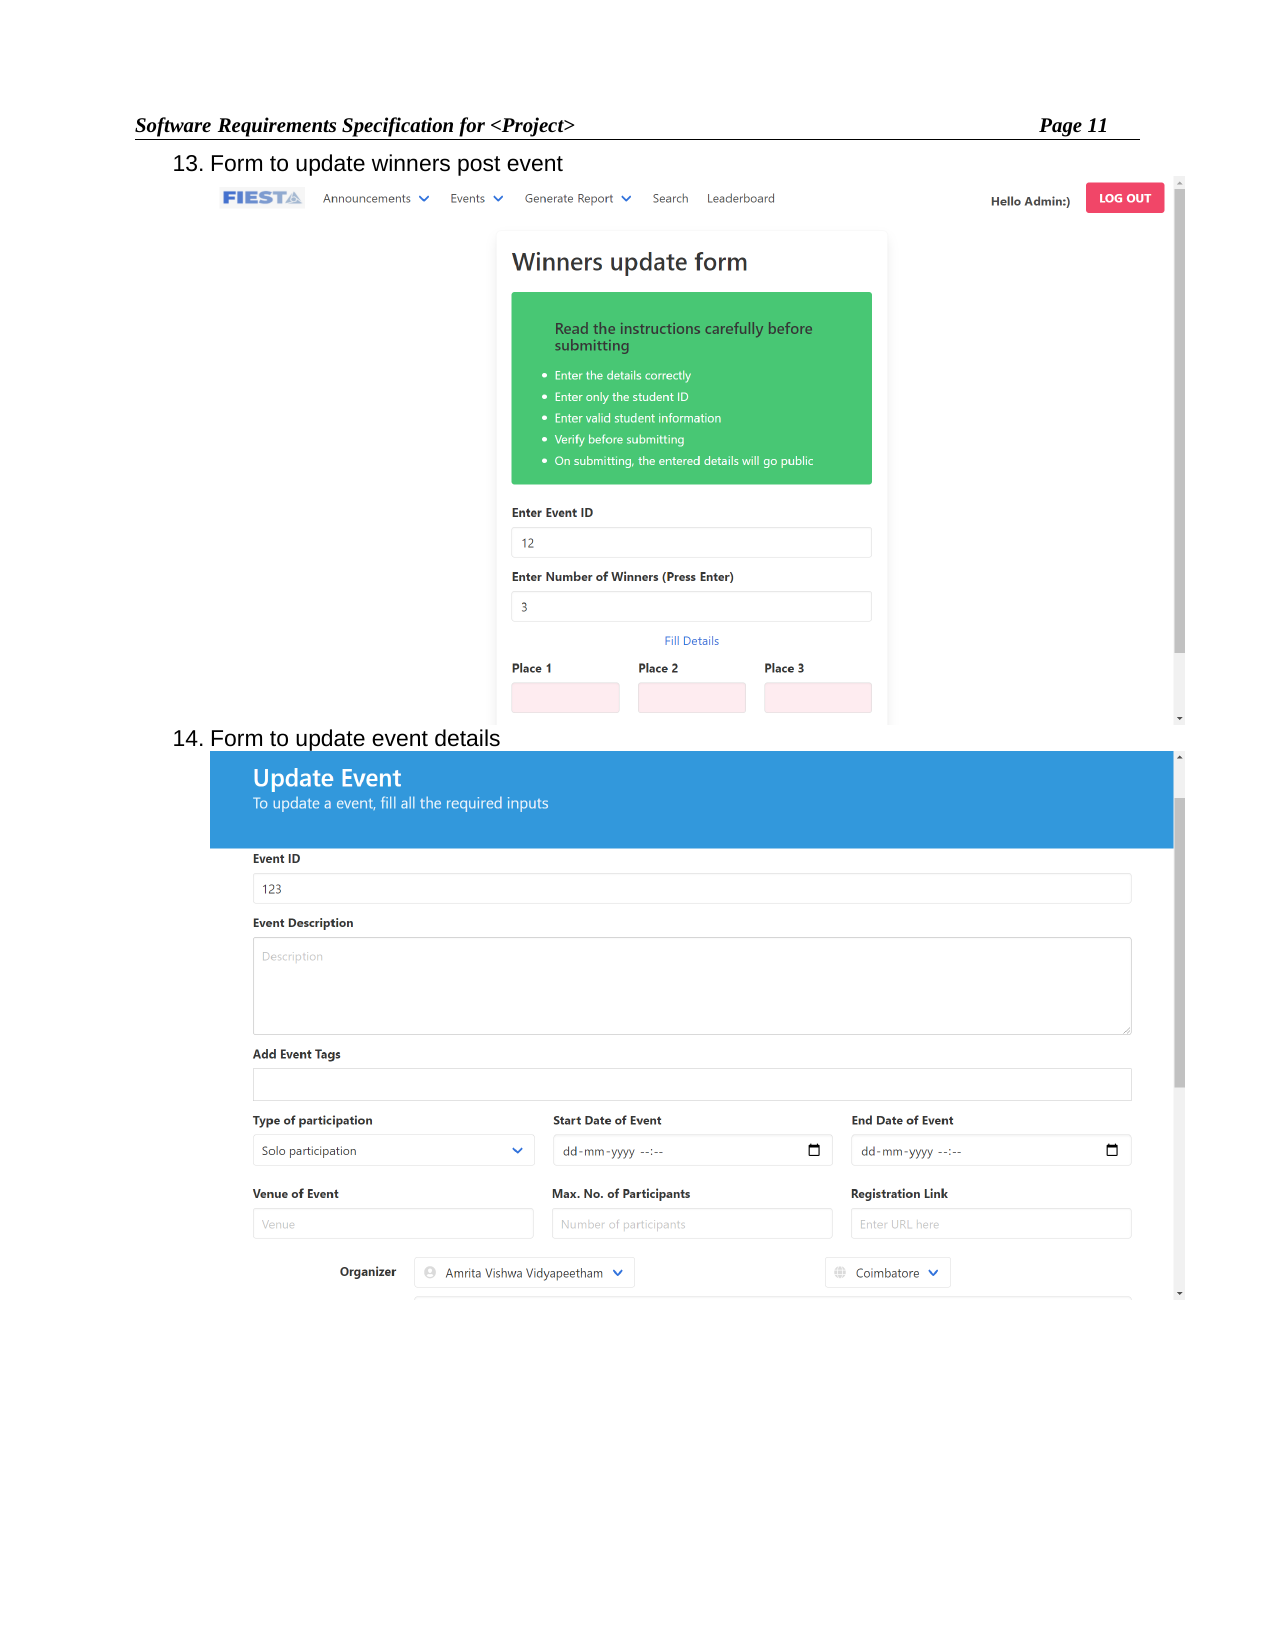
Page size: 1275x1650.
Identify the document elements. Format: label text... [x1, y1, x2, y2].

picture [210, 176, 1185, 725]
picture [210, 751, 1185, 1300]
